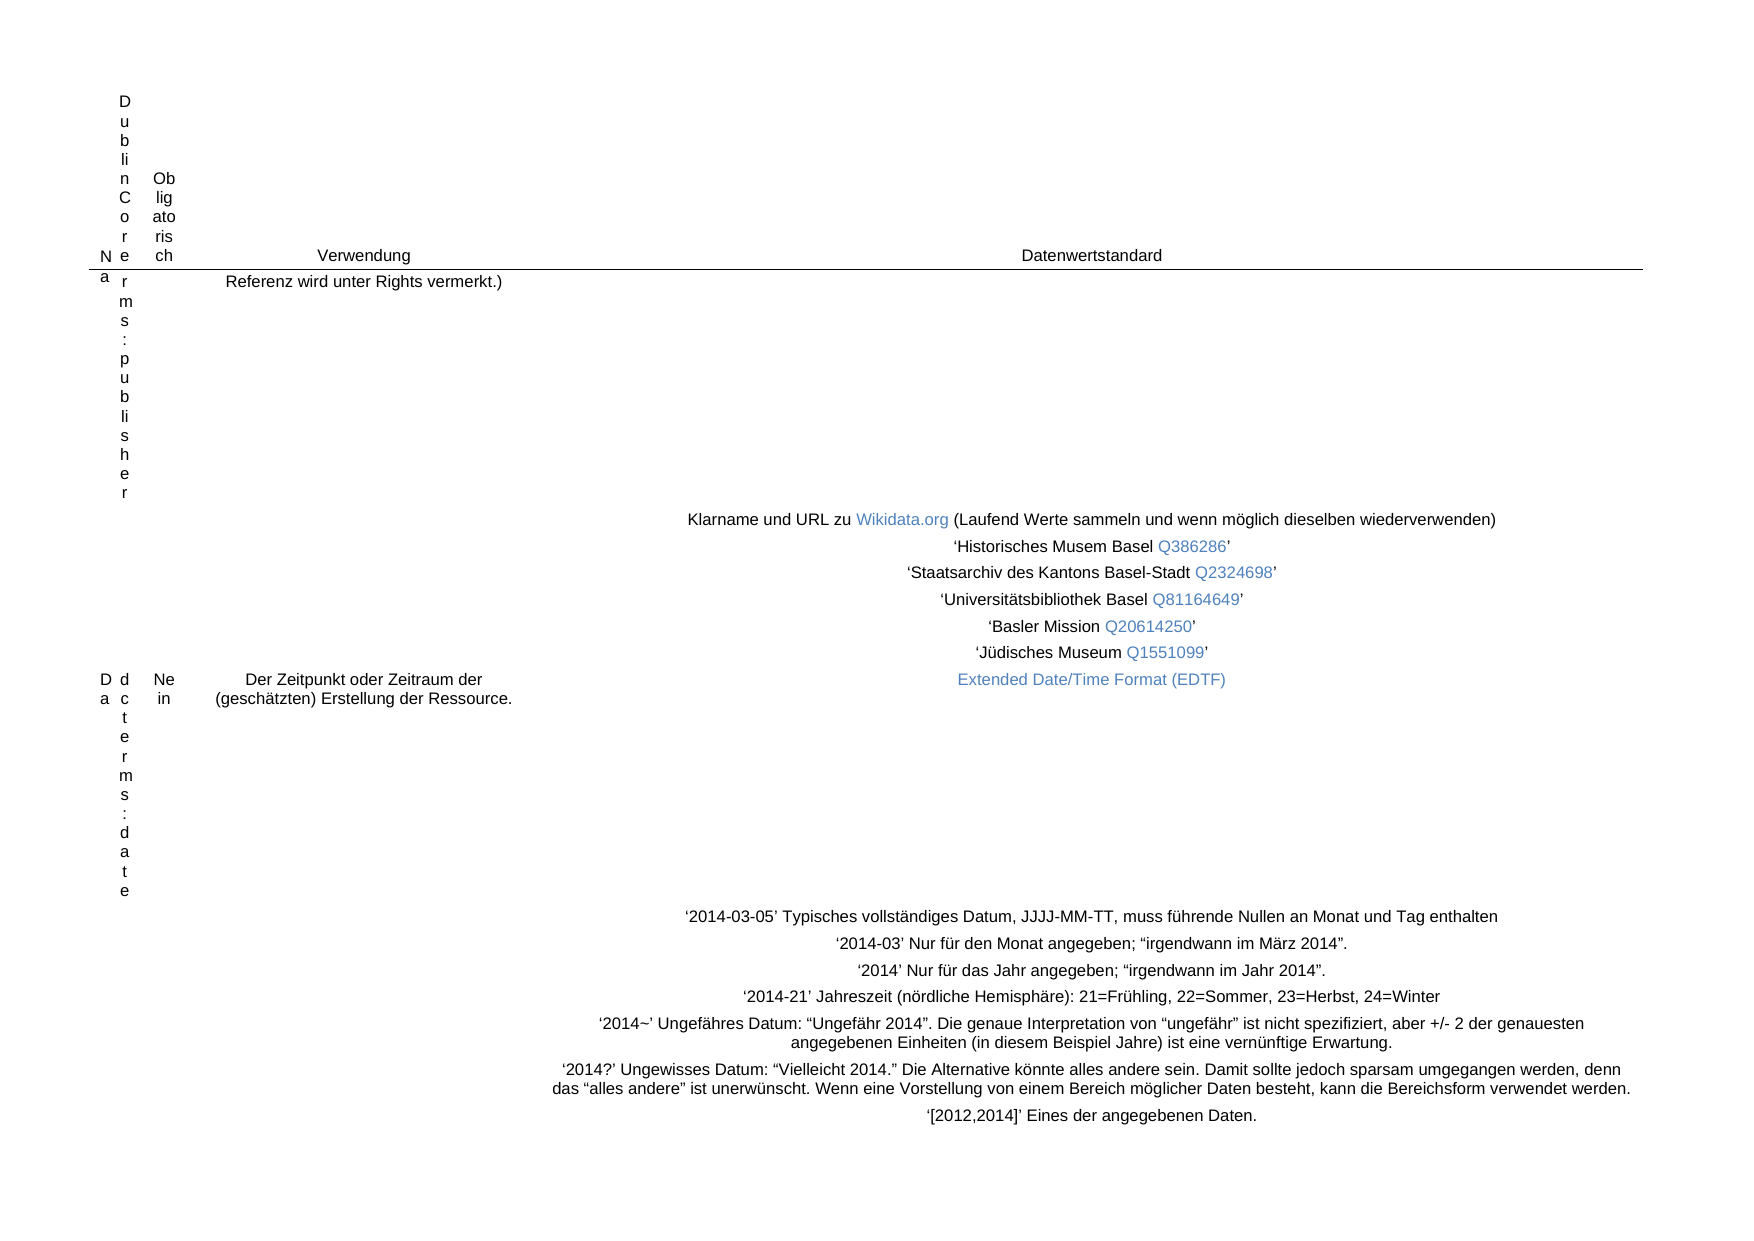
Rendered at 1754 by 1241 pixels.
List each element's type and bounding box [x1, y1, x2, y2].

table_header [77, 89, 1654, 1128]
